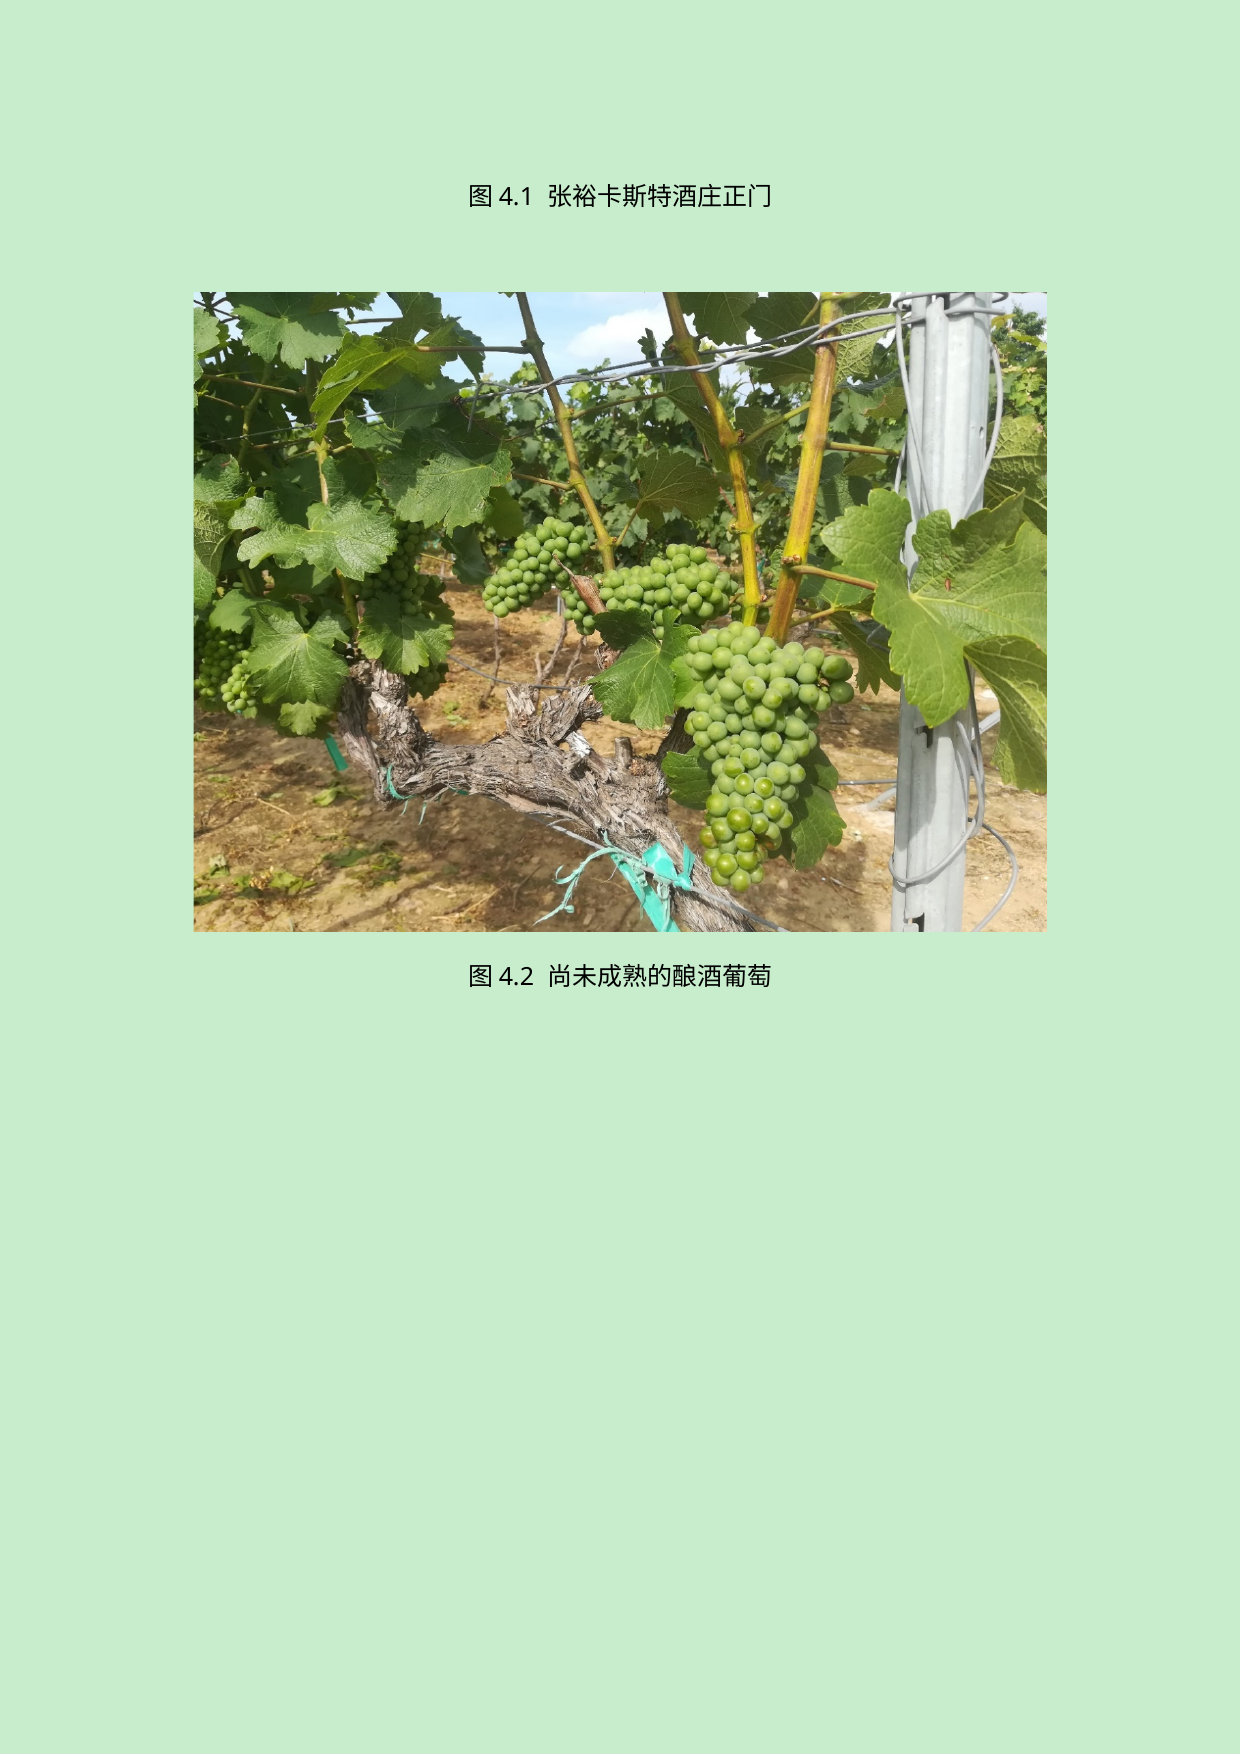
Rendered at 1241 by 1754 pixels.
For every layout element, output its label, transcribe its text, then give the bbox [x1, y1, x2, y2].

picture [193, 292, 1047, 932]
text 图4.2 尚未成熟的酿酒葡萄 [187, 942, 1053, 1007]
text 图4.1 张裕卡斯特酒庄正门 [187, 162, 1053, 227]
